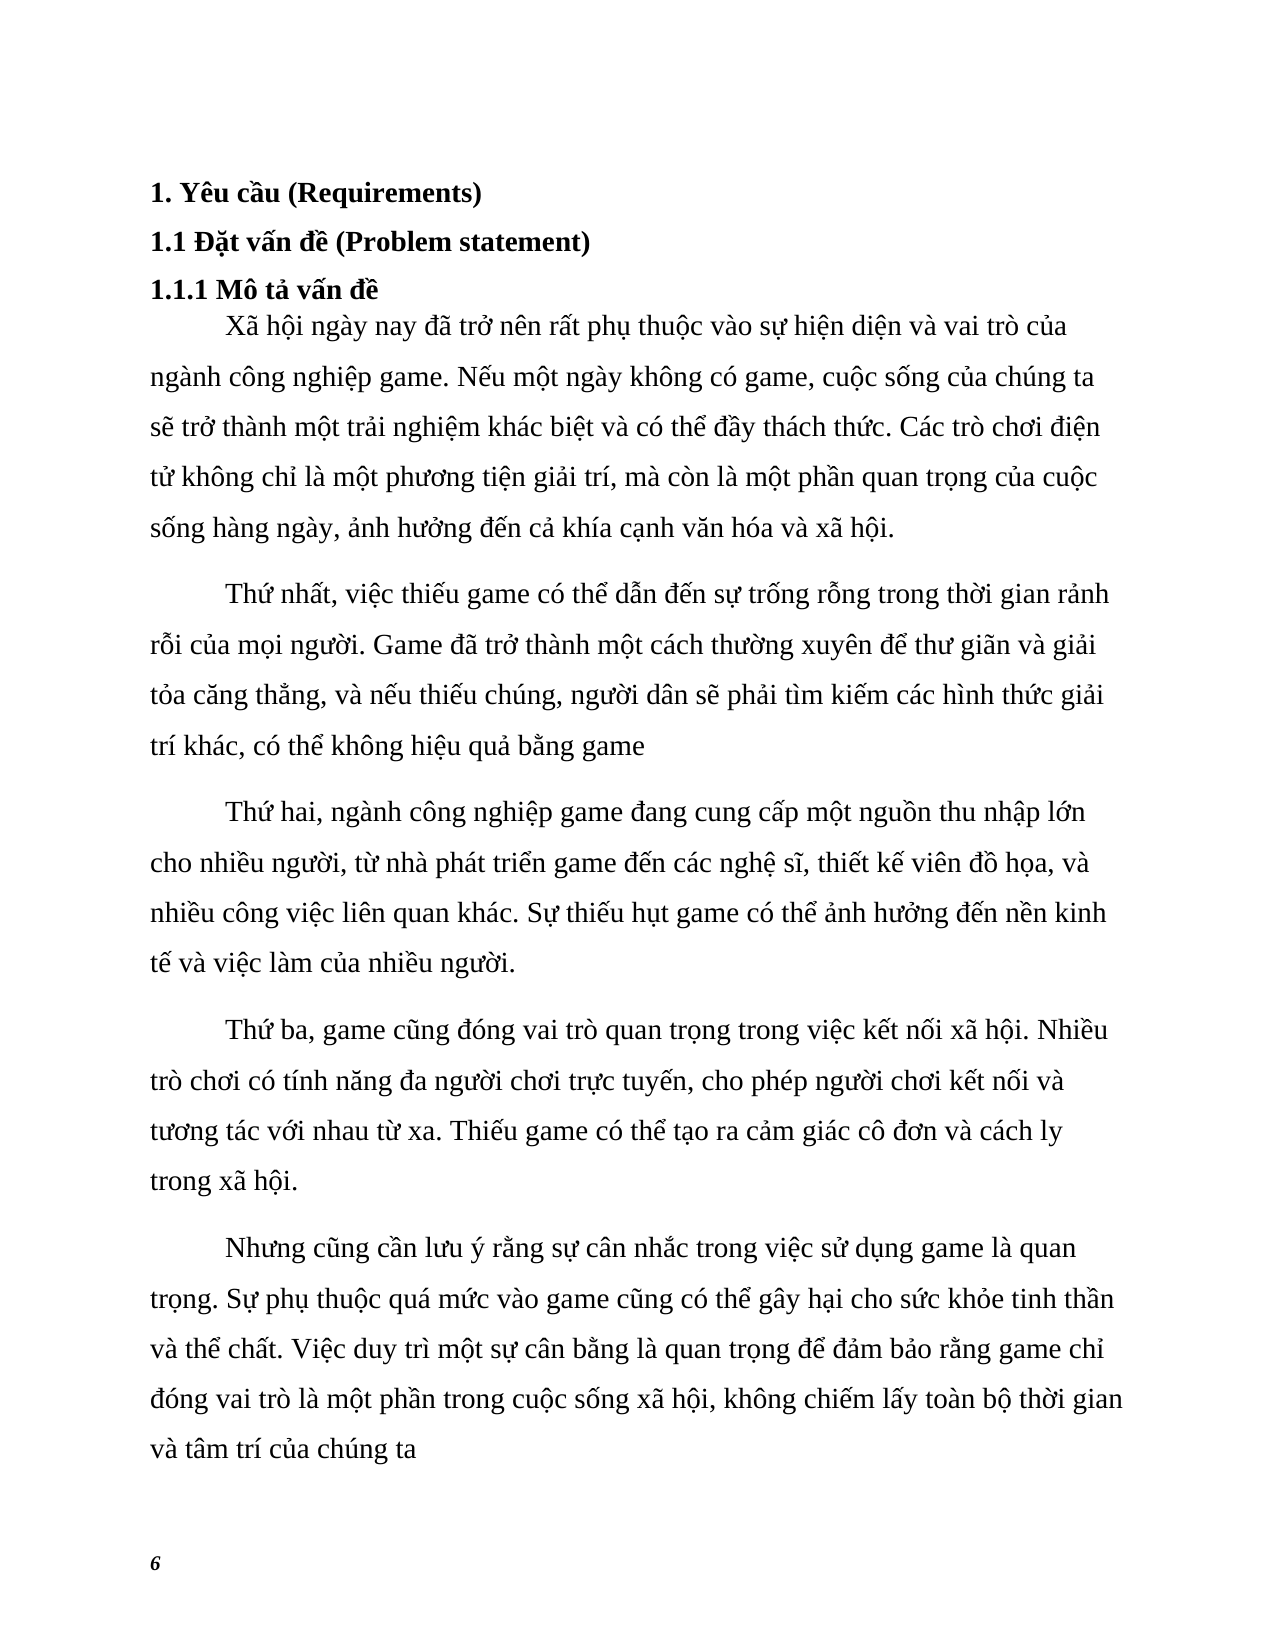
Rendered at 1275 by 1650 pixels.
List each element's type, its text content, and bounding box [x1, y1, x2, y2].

subtitle 1.1.1 Mô tả vấn đề [150, 272, 1125, 306]
text Thứ ba, game cũng đóng vai trò quan trọng trong việc kết nối xã hội. Nhiều trò chơi có tính năng đa người chơi trực tuyến, cho phép người chơi kết nối và tương tác với nhau từ xa. Thiếu game có thể tạo ra cảm giác cô đơn và cách ly trong xã hội. [150, 1012, 1125, 1197]
text Nhưng cũng cần lưu ý rằng sự cân nhắc trong việc sử dụng game là quan trọng. Sự phụ thuộc quá mức vào game cũng có thể gây hại cho sức khỏe tinh thần và thể chất. Việc duy trì một sự cân bằng là quan trọng để đảm bảo rằng game chỉ đóng vai trò là một phần trong cuộc sống xã hội, không chiếm lấy toàn bộ thời gian và tâm trí của chúng ta [150, 1230, 1125, 1465]
subtitle 1. Yêu cầu (Requirements) [150, 175, 1125, 208]
subtitle 1.1 Đặt vấn đề (Problem statement) [150, 224, 1125, 257]
text Thứ hai, ngành công nghiệp game đang cung cấp một nguồn thu nhập lớn cho nhiều người, từ nhà phát triển game đến các nghệ sĩ, thiết kế viên đồ họa, và nhiều công việc liên quan khác. Sự thiếu hụt game có thể ảnh hưởng đến nền kinh tế và việc làm của nhiều người. [150, 794, 1125, 979]
text Xã hội ngày nay đã trở nên rất phụ thuộc vào sự hiện diện và vai trò của ngành công nghiệp game. Nếu một ngày không có game, cuộc sống của chúng ta sẽ trở thành một trải nghiệm khác biệt và có thể đầy thách thức. Các trò chơi điện tử không chỉ là một phương tiện giải trí, mà còn là một phần quan trọng của cuộc sống hàng ngày, ảnh hưởng đến cả khía cạnh văn hóa và xã hội. [150, 308, 1125, 543]
text Thứ nhất, việc thiếu game có thể dẫn đến sự trống rỗng trong thời gian rảnh rỗi của mọi người. Game đã trở thành một cách thường xuyên để thư giãn và giải tỏa căng thẳng, và nếu thiếu chúng, người dân sẽ phải tìm kiếm các hình thức giải trí khác, có thể không hiệu quả bằng game [150, 577, 1125, 761]
